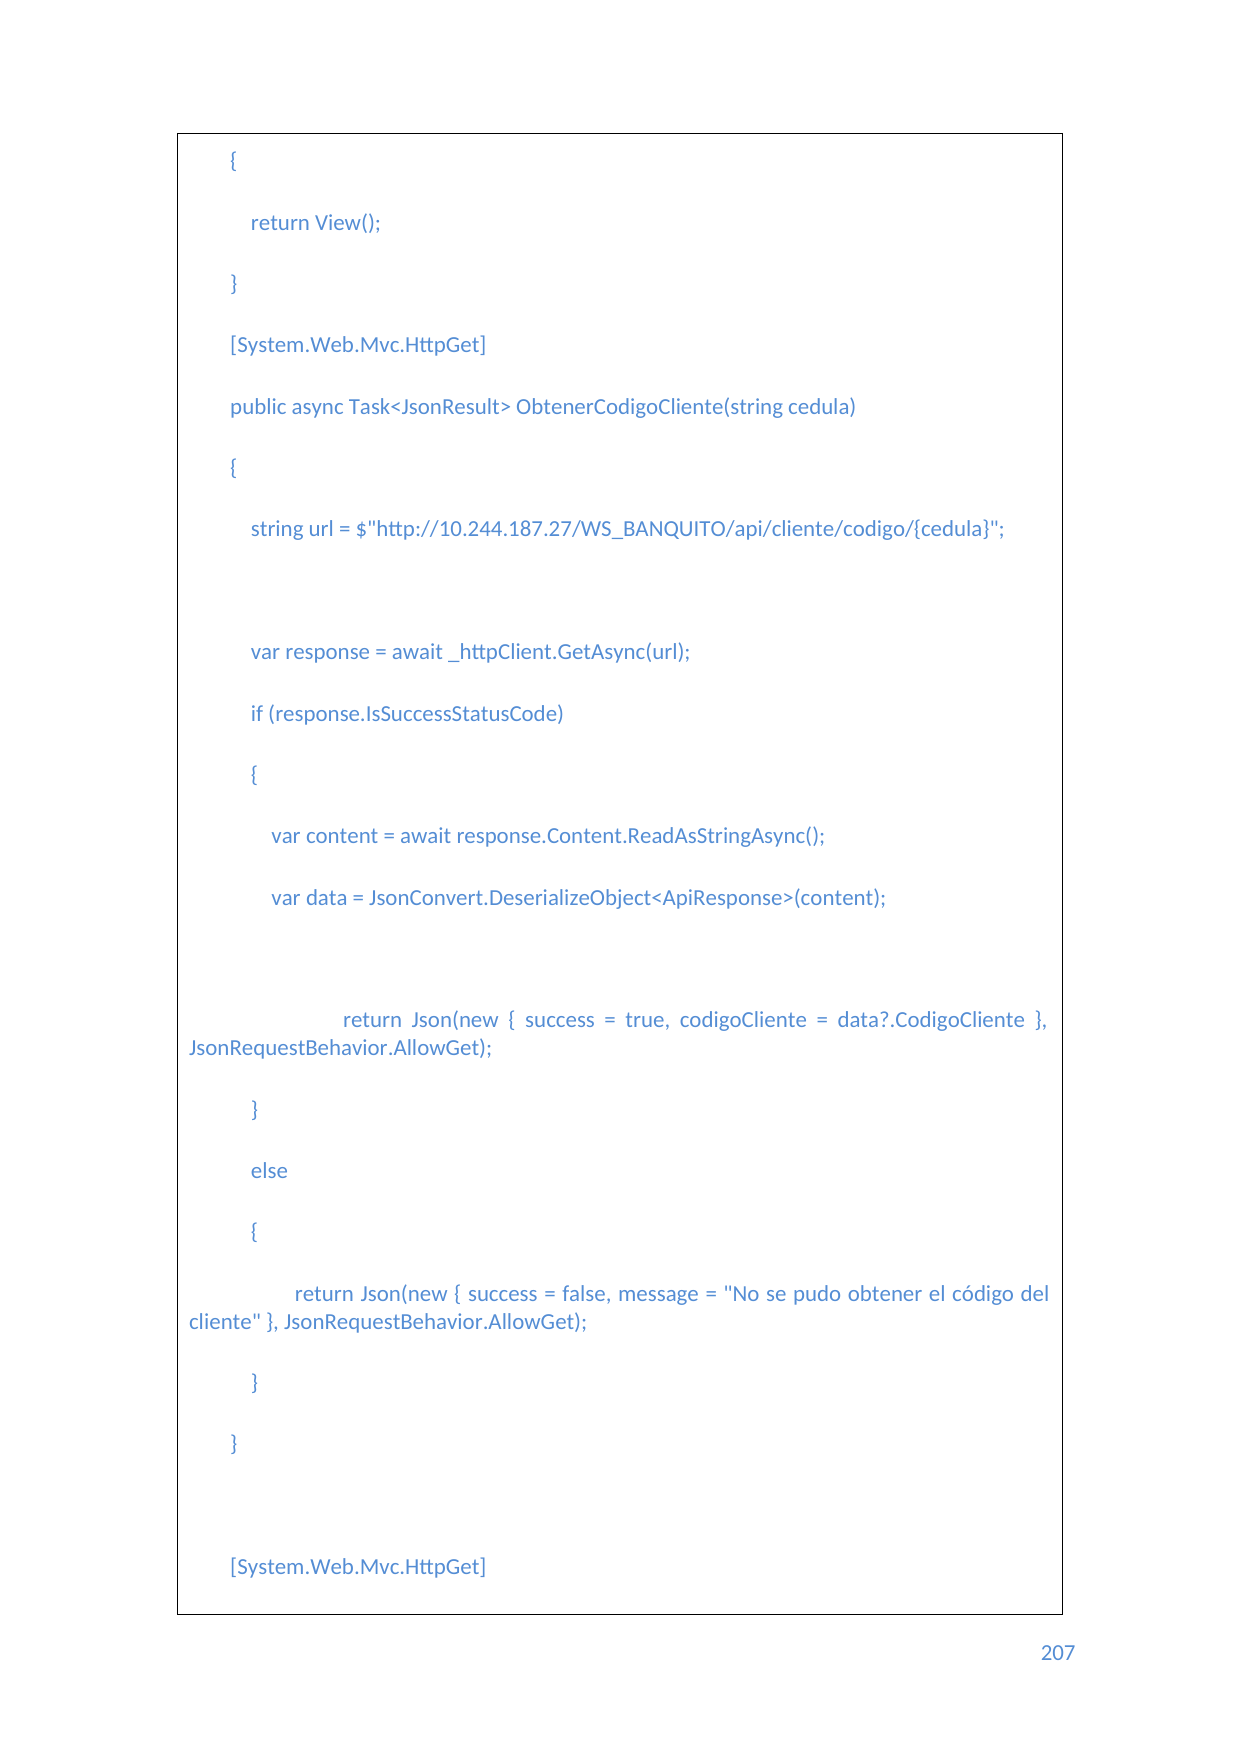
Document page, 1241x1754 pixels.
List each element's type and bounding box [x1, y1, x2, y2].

table_header [178, 134, 1062, 1614]
